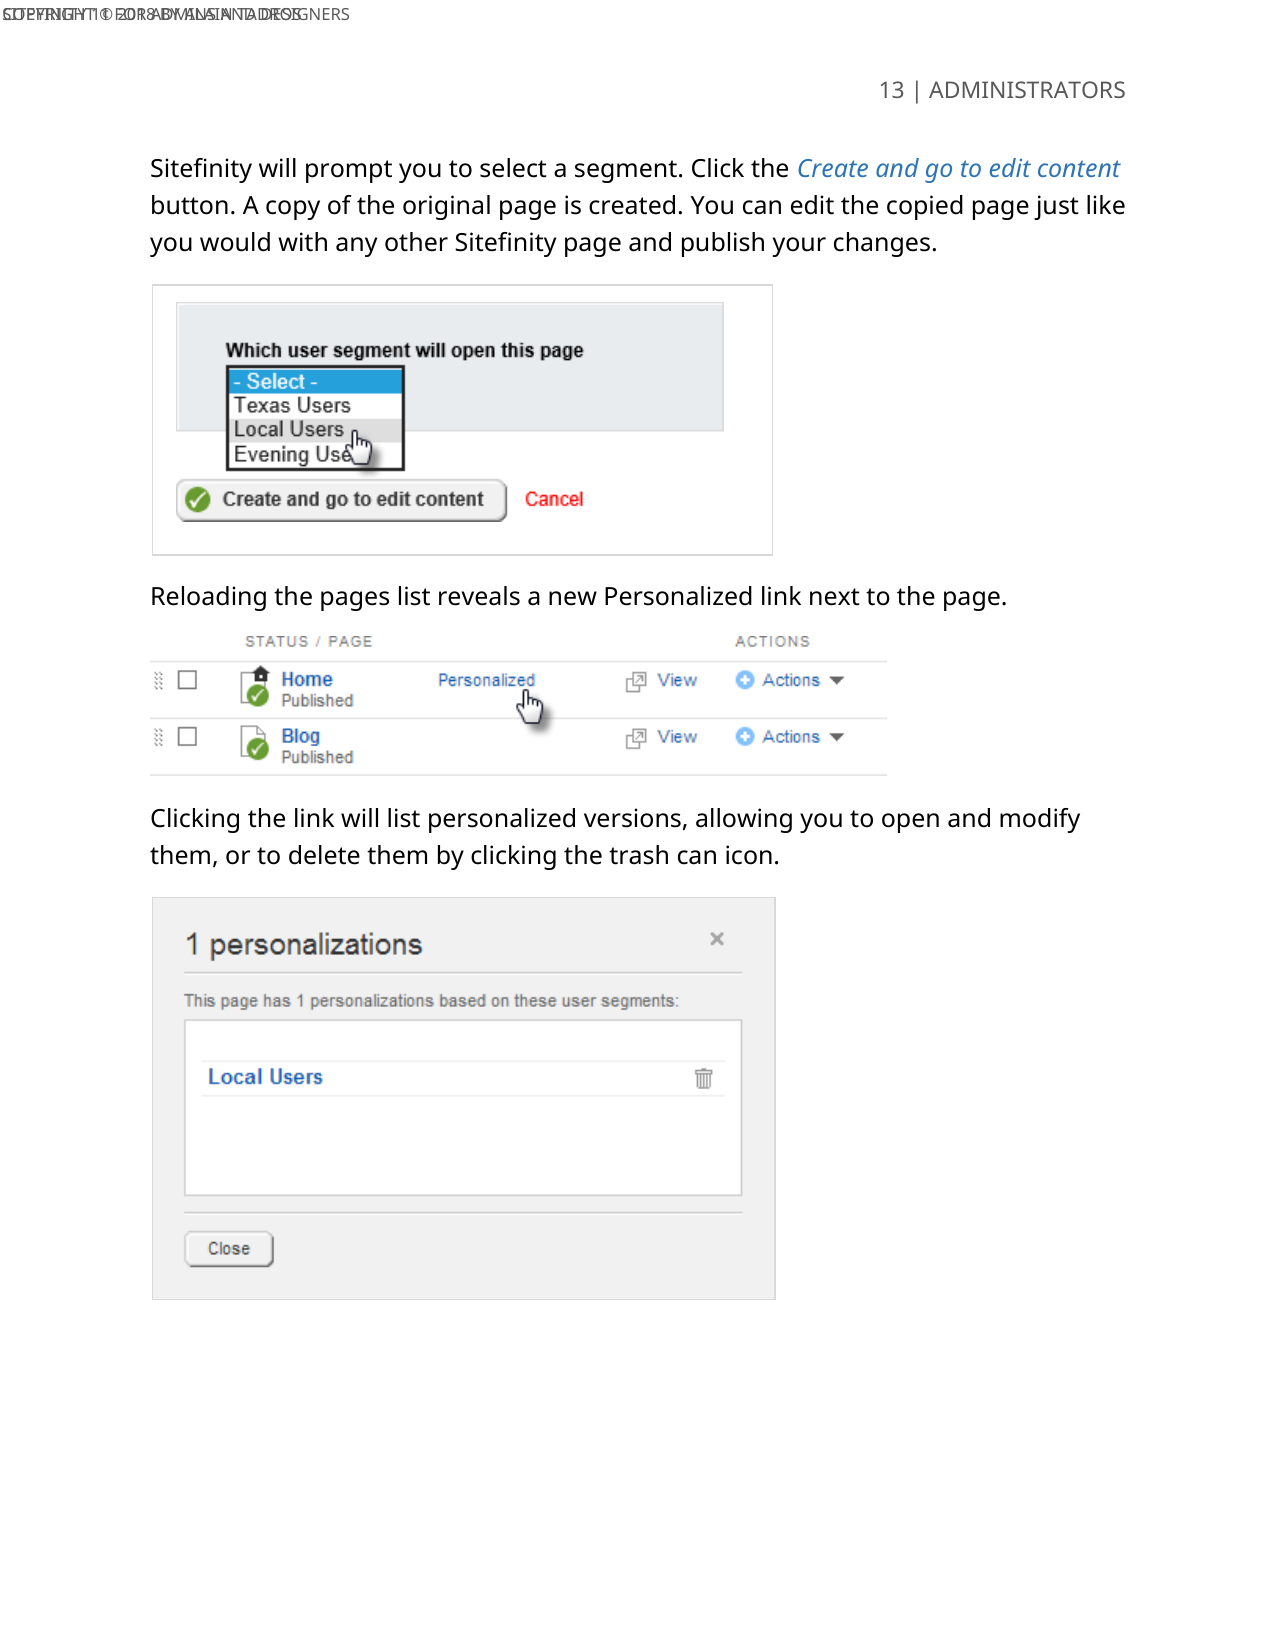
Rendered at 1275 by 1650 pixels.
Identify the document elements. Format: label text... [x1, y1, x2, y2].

picture [153, 898, 774, 1299]
picture [150, 636, 888, 776]
text 13 | ADMINISTRATORS [0, 74, 1126, 106]
text Sitefinity will prompt you to select a segment. Click the Create and go to edit content button. A copy of the original page is created. You can edit the copied page just like you would with any other Sitefinity page and publish your changes. [150, 151, 1131, 259]
picture [176, 302, 724, 522]
